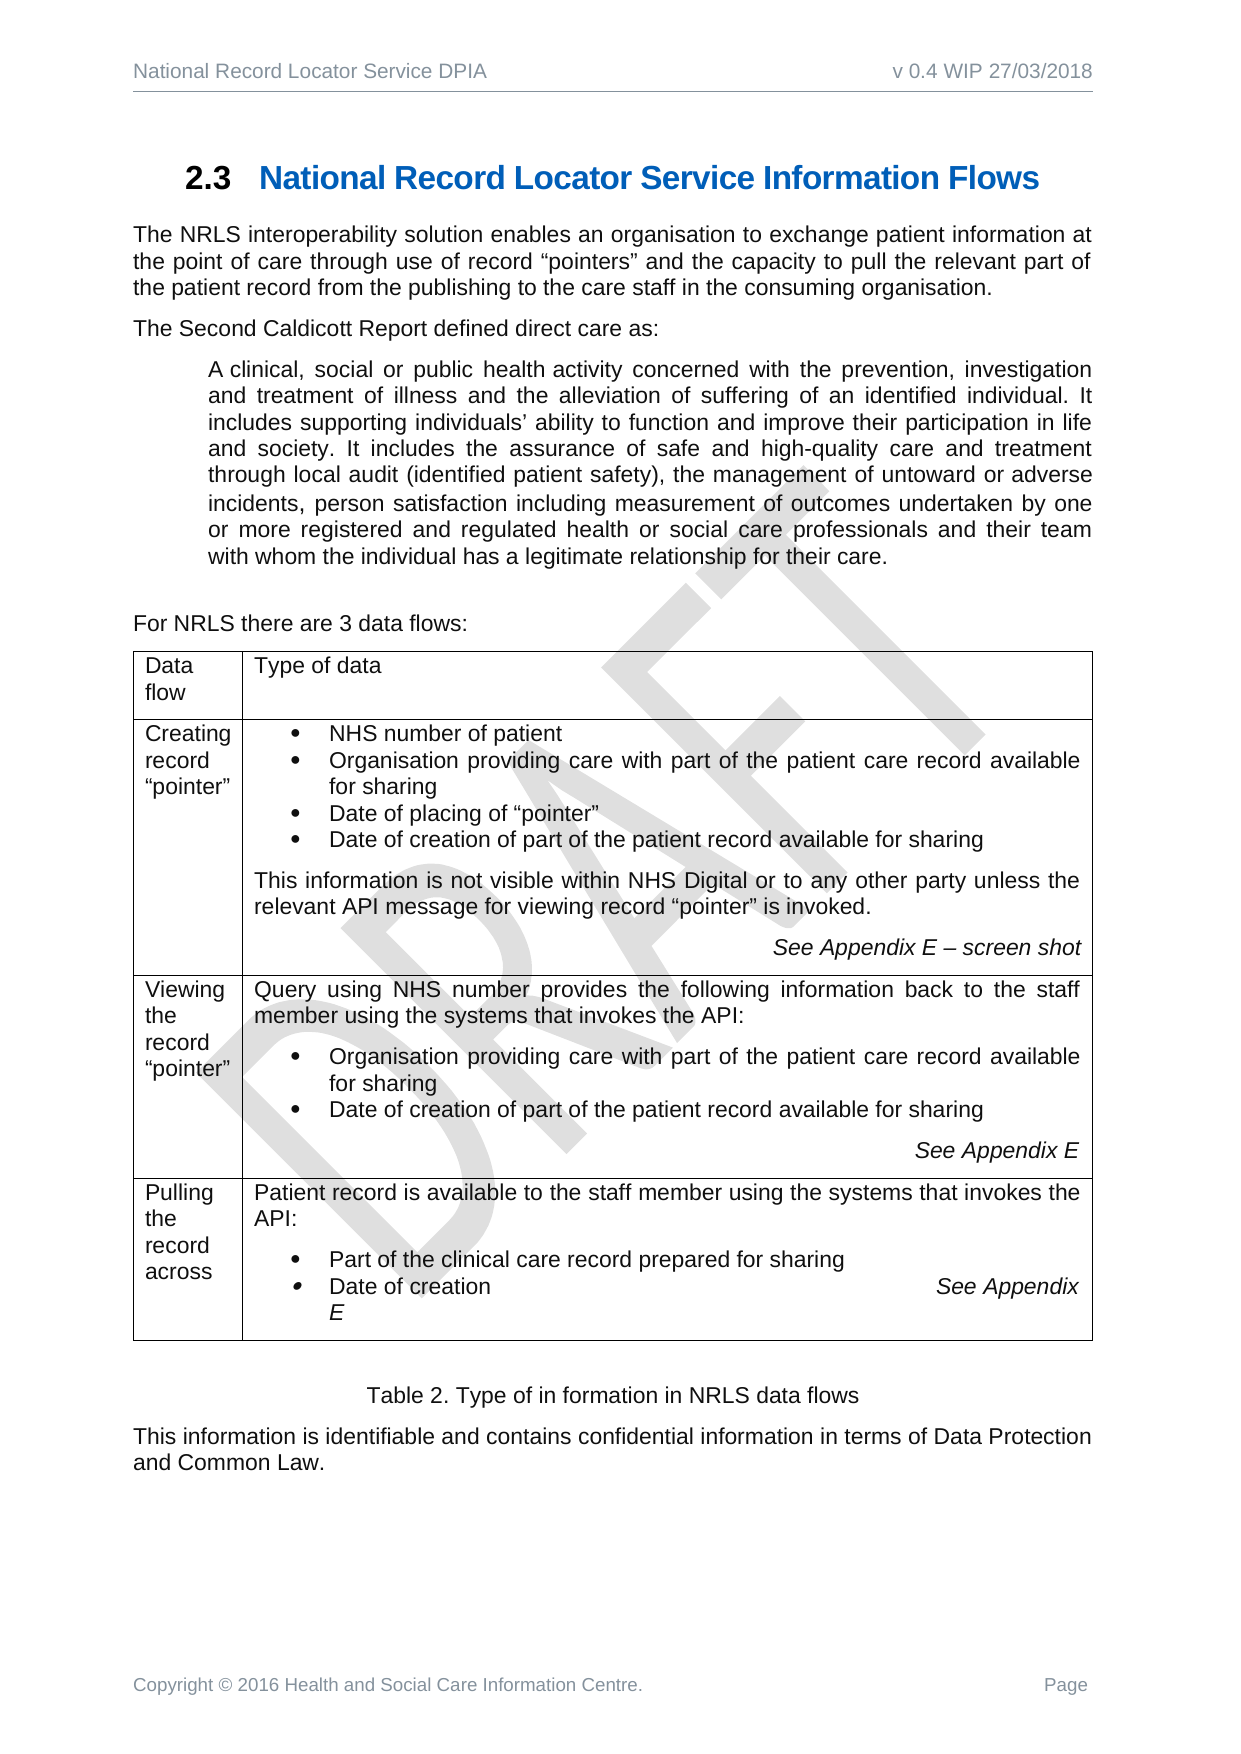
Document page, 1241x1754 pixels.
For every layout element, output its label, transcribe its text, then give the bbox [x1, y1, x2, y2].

table_cell Patient record is available to the staff member using the systems that invokes the API: Part of the clinical care record prepared for sharing Date of creation See Appendix E [243, 1179, 1092, 1340]
text The NRLS interoperability solution enables an organisation to exchange patient information at the point of care through use of record “pointers” and the capacity to pull the relevant part of the patient record from the publishing to the care staff in the consuming organisation. [133, 221, 1093, 300]
table_header Data flow [134, 652, 242, 719]
table_cell Query using NHS number provides the following information back to the staff member using the systems that invokes the API: Organisation providing care with part of the patient care record available for sharing Date of creation of part of the patient record available for sharing See Appendix E [243, 976, 1092, 1178]
text Table 2. Type of in formation in NRLS data flows [133, 1382, 1093, 1408]
table_header Type of data [243, 652, 1092, 719]
text The Second Caldicott Report defined direct care as: [133, 315, 1093, 341]
text This information is identifiable and contains confidential information in terms of Data Protection and Common Law. [133, 1423, 1093, 1476]
table_cell NHS number of patient Organisation providing care with part of the patient care record available for sharing Date of placing of “pointer” Date of creation of part of the patient record available for sharing This information is not visible within NHS Digital or to any other party unless the relevant API message for viewing record “pointer” is invoked. See Appendix E – screen shot [243, 720, 1092, 975]
subtitle National Record Locator Service Information Flows [133, 158, 1093, 196]
table_cell Creating record “pointer” [134, 720, 242, 975]
text A clinical, social or public health activity concerned with the prevention, investigation and treatment of illness and the alleviation of suffering of an identified individual. It includes supporting individuals’ ability to function and improve their participation in life and society. It includes the assurance of safe and high-quality care and treatment through local audit (identified patient safety), the management of untoward or adverse incidents, person satisfaction including measurement of outcomes undertaken by one or more registered and regulated health or social care professionals and their team with whom the individual has a legitimate relationship for their care. [208, 356, 1093, 569]
table_cell Viewing the record “pointer” [134, 976, 242, 1178]
text For NRLS there are 3 data flows: [133, 610, 1093, 636]
table_cell Pulling the record across [134, 1179, 242, 1340]
